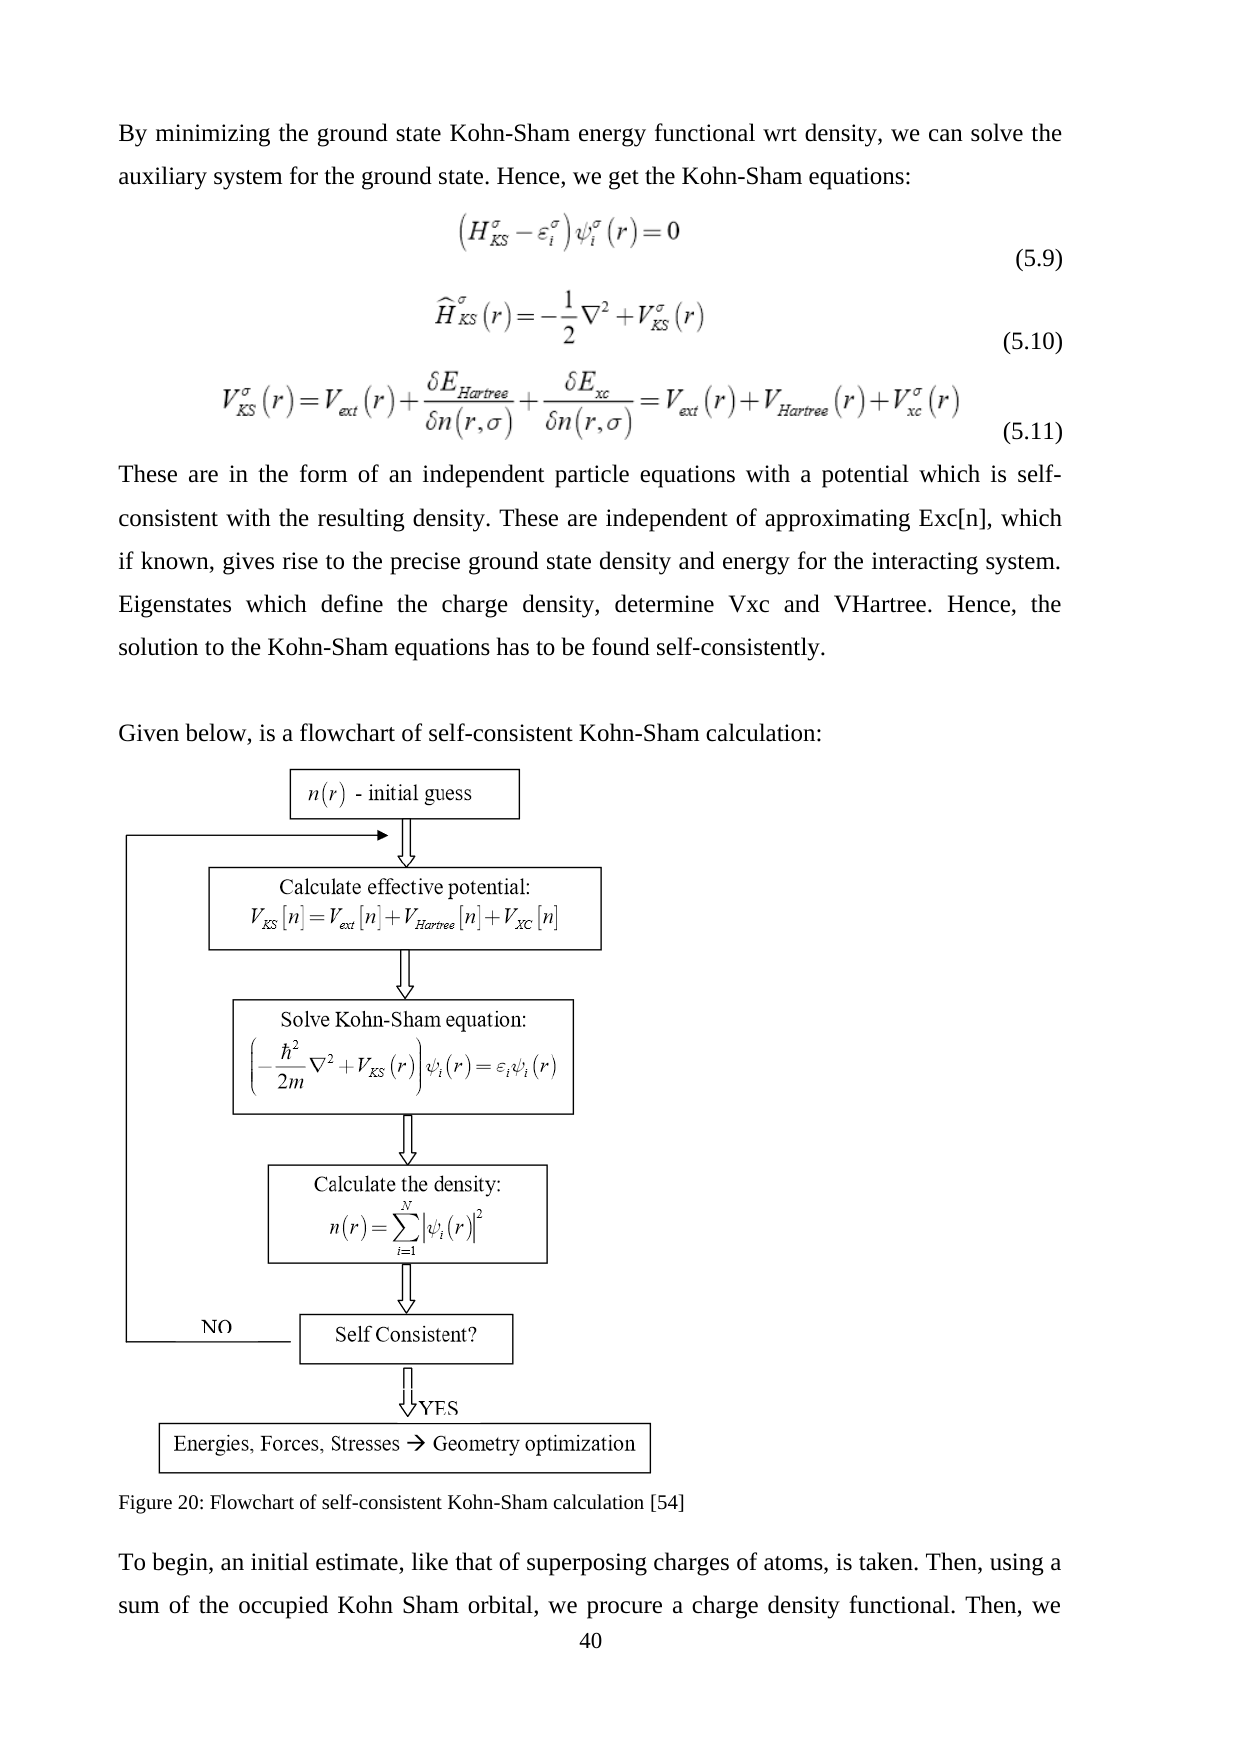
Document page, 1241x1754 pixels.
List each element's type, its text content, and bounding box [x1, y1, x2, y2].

text Figure : Flowchart of self-consistent Kohn-Sham calculation [118, 1490, 1063, 1514]
picture [118, 761, 661, 1477]
picture [451, 204, 684, 266]
picture [435, 285, 709, 349]
text These are in the form of an independent particle equations with a potential which is self-consistent with the resulting density. These are independent of approximating Exc[n], which if known, gives rise to the precise ground state density and energy for the interacting system. Eigenstates which define the charge density, determine Vxc and VHartree. Hence, the solution to the Kohn-Sham equations has to be found self-consistently. [118, 459, 1063, 661]
text Given below, is a flowchart of self-consistent Kohn-Sham calculation: [118, 718, 1063, 747]
text By minimizing the ground state Kohn-Sham energy functional wrt density, we can solve the auxiliary system for the ground state. Hence, we get the Kohn-Sham equations: [118, 118, 1063, 190]
picture [221, 368, 966, 440]
text (5.9) [118, 204, 1063, 271]
